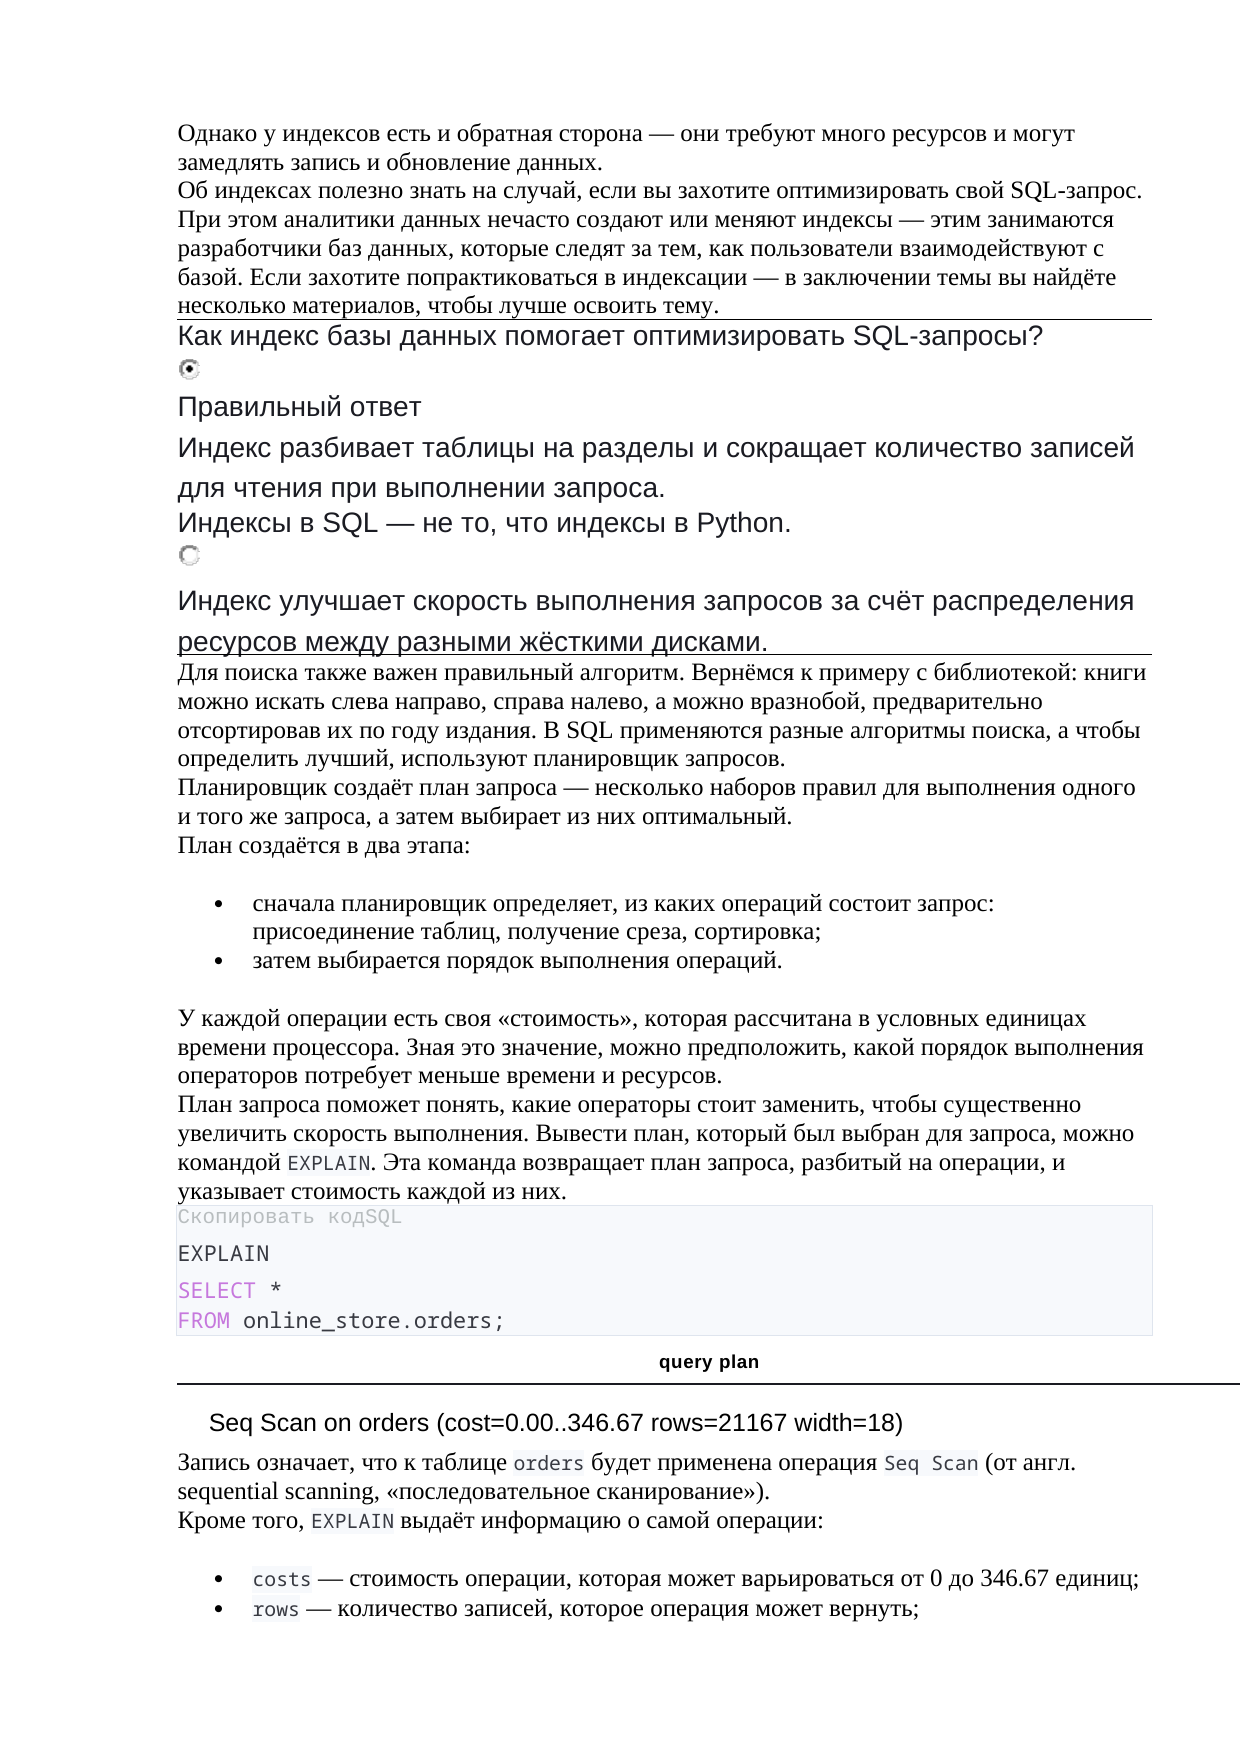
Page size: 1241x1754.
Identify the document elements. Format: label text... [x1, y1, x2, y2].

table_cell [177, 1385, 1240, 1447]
text EXPLAIN [177, 1230, 1152, 1267]
text Индексы в SQL — не то, что индексы в Python. [177, 503, 1152, 538]
text Планировщик создаёт план запроса — несколько наборов правил для выполнения одного и того же запроса, а затем выбирает из них оптимальный. [177, 772, 1152, 830]
list costs — стоимость операции, которая может варьироваться от 0 до 346.67 единиц; [215, 1563, 1152, 1593]
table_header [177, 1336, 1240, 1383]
text Как индекс базы данных помогает оптимизировать SQL-запросы? [177, 320, 1152, 352]
text Правильный ответ [177, 390, 1152, 422]
text Запись означает, что к таблице orders будет применена операция Seq Scan (от англ. sequential scanning, «последовательное сканирование»). [177, 1447, 1152, 1505]
text SELECT * [177, 1267, 1152, 1303]
text Скопировать кодSQL [177, 1206, 1152, 1230]
list затем выбирается порядок выполнения операций. [215, 945, 1152, 974]
text У каждой операции есть своя «стоимость», которая рассчитана в условных единицах времени процессора. Зная это значение, можно предположить, какой порядок выполнения операторов потребует меньше времени и ресурсов. [177, 1003, 1152, 1089]
list rows — количество записей, которое операция может вернуть; [215, 1593, 1152, 1622]
text План запроса поможет понять, какие операторы стоит заменить, чтобы существенно увеличить скорость выполнения. Вывести план, который был выбран для запроса, можно командой EXPLAIN. Эта команда возвращает план запроса, разбитый на операции, и указывает стоимость каждой из них. [177, 1089, 1152, 1205]
text Индекс разбивает таблицы на разделы и сокращает количество записей для чтения при выполнении запроса. [177, 422, 1152, 503]
text План создаётся в два этапа: [177, 830, 1152, 858]
text Однако у индексов есть и обратная сторона — они требуют много ресурсов и могут замедлять запись и обновление данных. [177, 118, 1152, 176]
text Индекс улучшает скорость выполнения запросов за счёт распределения ресурсов между разными жёсткими дисками. [177, 576, 1152, 654]
text Об индексах полезно знать на случай, если вы захотите оптимизировать свой SQL-запрос. При этом аналитики данных нечасто создают или меняют индексы — этим занимаются разработчики баз данных, которые следят за тем, как пользователи взаимодействуют с базой. Если захотите попрактиковаться в индексации — в заключении темы вы найдёте несколько материалов, чтобы лучше освоить тему. [177, 176, 1152, 319]
text Кроме того, EXPLAIN выдаёт информацию о самой операции: [177, 1505, 1152, 1534]
list сначала планировщик определяет, из каких операций состоит запрос: присоединение таблиц, получение среза, сортировка; [215, 888, 1152, 945]
text Для поиска также важен правильный алгоритм. Вернёмся к примеру с библиотекой: книги можно искать слева направо, справа налево, а можно вразнобой, предварительно отсортировав их по году издания. В SQL применяются разные алгоритмы поиска, а чтобы определить лучший, используют планировщик запросов. [177, 657, 1152, 772]
text FROM online_store.orders; [177, 1303, 1152, 1335]
